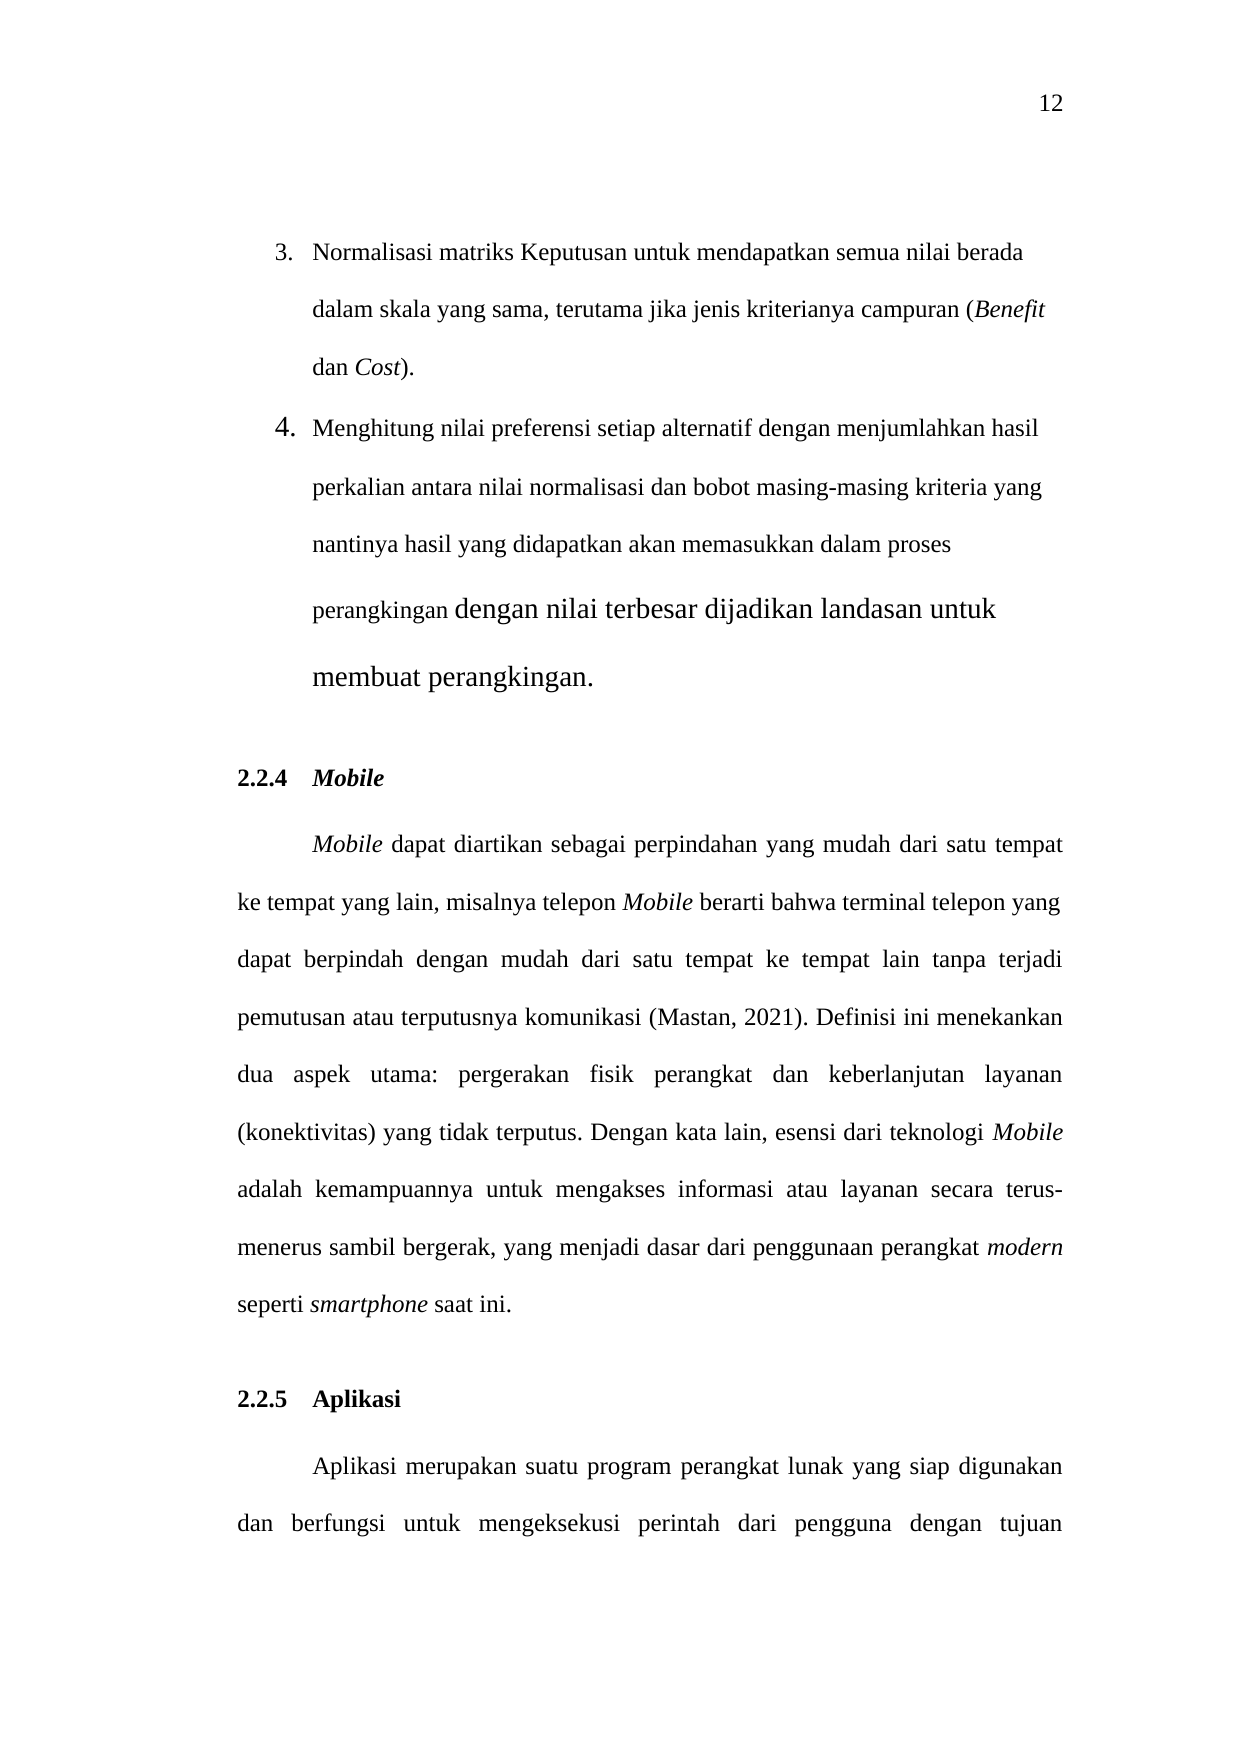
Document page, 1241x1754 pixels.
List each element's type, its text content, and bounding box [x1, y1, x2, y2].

list Normalisasi matriks Keputusan untuk mendapatkan semua nilai berada dalam skala yang sama, terutama jika jenis kriterianya campuran (Benefit dan Cost). [274, 237, 1063, 381]
text Mobile dapat diartikan sebagai perpindahan yang mudah dari satu tempat ke tempat yang lain, misalnya telepon Mobile berarti bahwa terminal telepon yang [237, 829, 1063, 916]
text dapat berpindah dengan mudah dari satu tempat ke tempat lain tanpa terjadi pemutusan atau terputusnya komunikasi . Definisi ini menekankan dua aspek utama: pergerakan fisik perangkat dan keberlanjutan layanan (konektivitas) yang tidak terputus. Dengan kata lain, esensi dari teknologi Mobile adalah kemampuannya untuk mengakses informasi atau layanan secara terus-menerus sambil bergerak, yang menjadi dasar dari penggunaan perangkat modern seperti smartphone saat ini. [237, 944, 1063, 1318]
list Menghitung nilai preferensi setiap alternatif dengan menjumlahkan hasil perkalian antara nilai normalisasi dan bobot masing-masing kriteria yang nantinya hasil yang didapatkan akan memasukkan dalam proses perangkingan dengan nilai terbesar dijadikan landasan untuk membuat perangkingan. [274, 409, 1063, 692]
subtitle 2.2.4 Mobile [237, 763, 1063, 792]
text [237, 1451, 1063, 1537]
subtitle 2.2.5 Aplikasi [237, 1384, 1063, 1413]
